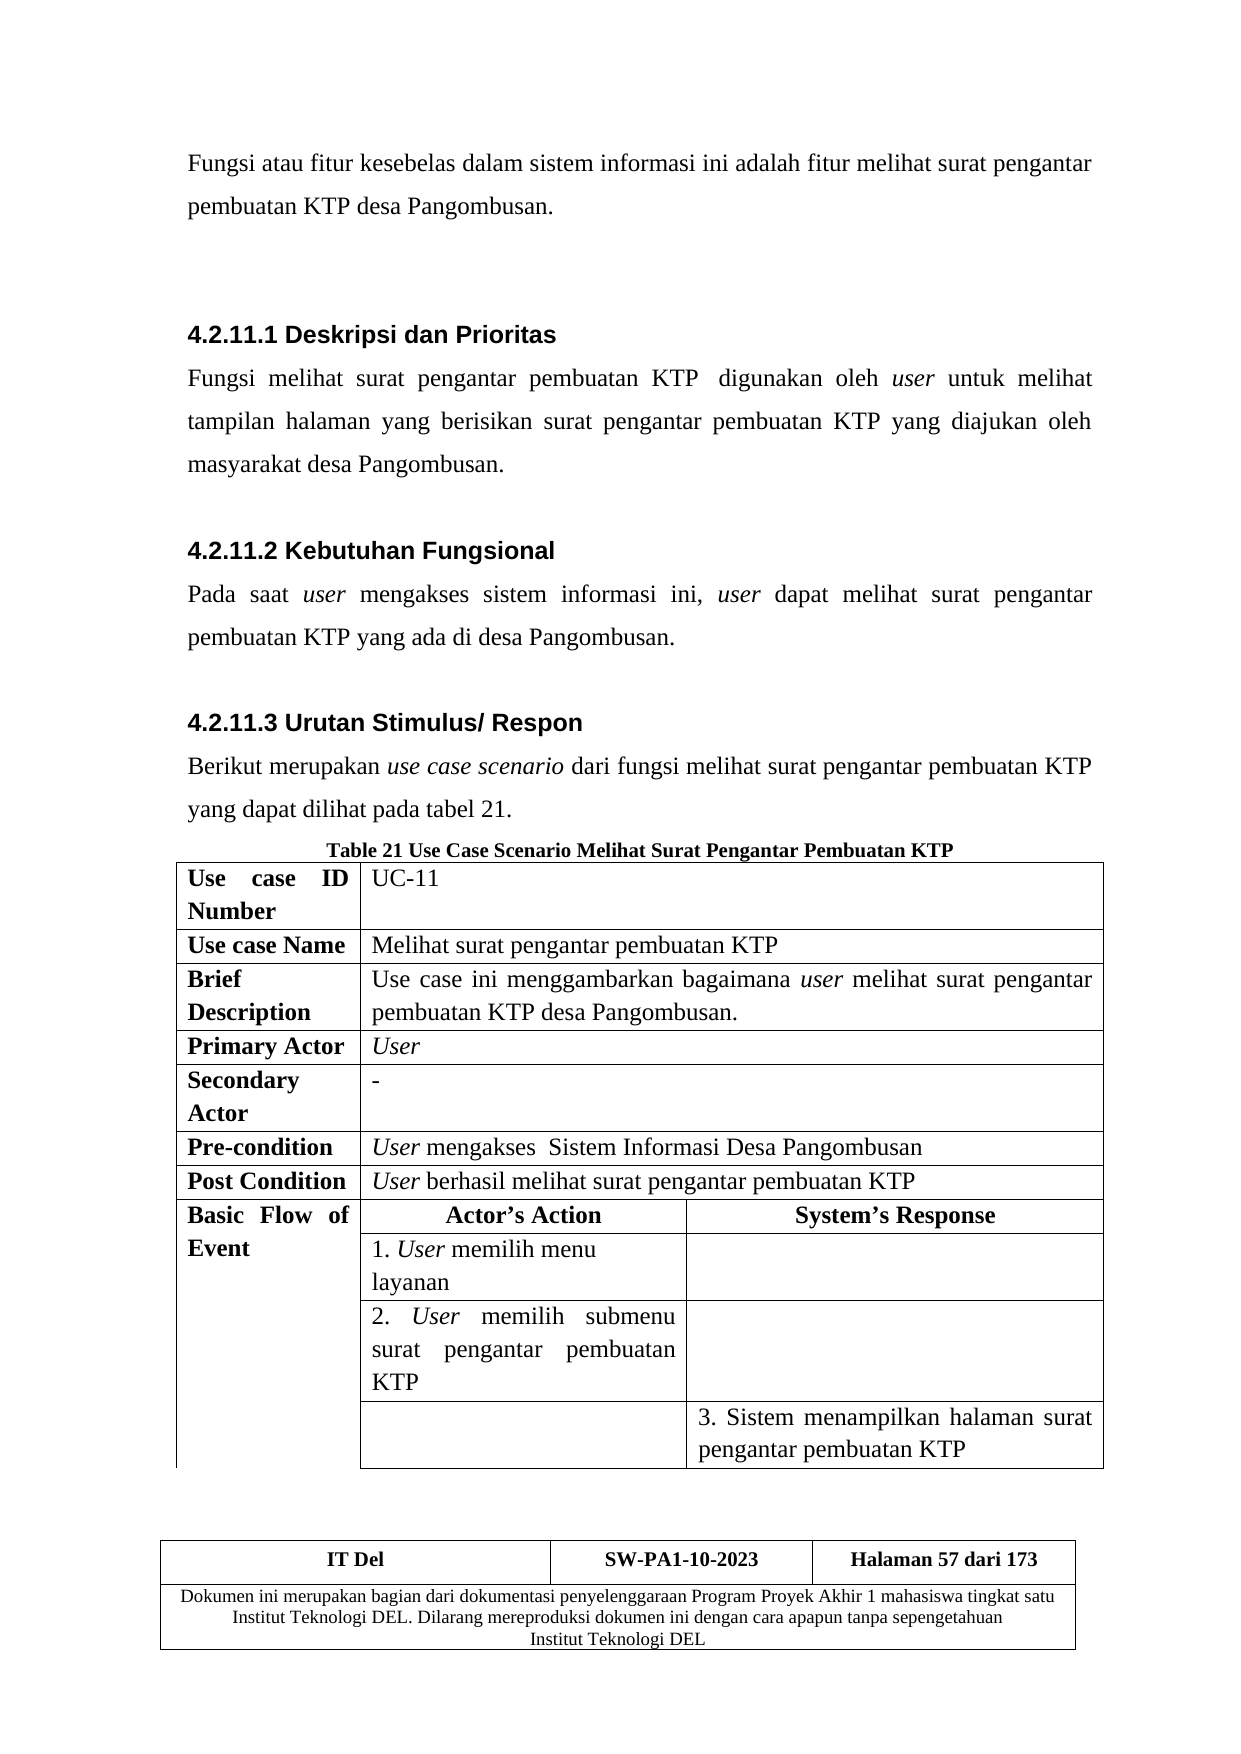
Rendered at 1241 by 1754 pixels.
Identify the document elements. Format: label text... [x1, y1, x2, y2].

table_cell [361, 1402, 686, 1468]
text 4.2.11.2 Kebutuhan Fungsional [187, 536, 1092, 564]
table_cell Melihat surat pengantar pembuatan KTP [361, 930, 1103, 963]
table_cell Primary Actor [177, 1031, 360, 1064]
table_header Use case ID Number [177, 863, 360, 929]
table_cell 1. User memilih menu layanan [361, 1234, 686, 1300]
table_cell [687, 1301, 1103, 1401]
table_header UC-11 [361, 863, 1103, 929]
table_cell User [361, 1031, 1103, 1064]
text Fungsi melihat surat pengantar pembuatan KTP digunakan oleh user untuk melihat tampilan halaman yang berisikan surat pengantar pembuatan KTP yang diajukan oleh masyarakat desa Pangombusan. [187, 363, 1092, 478]
table_cell 3. Sistem menampilkan halaman surat pengantar pembuatan KTP [687, 1402, 1103, 1468]
table_cell Pre-condition [177, 1132, 360, 1165]
table_cell User mengakses Sistem Informasi Desa Pangombusan [361, 1132, 1103, 1165]
table_cell User berhasil melihat surat pengantar pembuatan KTP [361, 1166, 1103, 1199]
table_cell [687, 1234, 1103, 1300]
text 4.2.11.1 Deskripsi dan Prioritas [187, 320, 1092, 349]
table_cell Actor’s Action [361, 1200, 686, 1233]
table_cell 2. User memilih submenu surat pengantar pembuatan KTP [361, 1301, 686, 1401]
text Berikut merupakan use case scenario dari fungsi melihat surat pengantar pembuatan KTP yang dapat dilihat pada tabel 21. [187, 751, 1092, 823]
text Fungsi atau fitur kesebelas dalam sistem informasi ini adalah fitur melihat surat pengantar pembuatan KTP desa Pangombusan. [187, 148, 1092, 219]
table_cell Brief Description [177, 964, 360, 1030]
text Table 21 Use Case Scenario Melihat Surat Pengantar Pembuatan KTP [187, 838, 1092, 862]
table_cell Use case ini menggambarkan bagaimana user melihat surat pengantar pembuatan KTP desa Pangombusan. [361, 964, 1103, 1030]
text Pada saat user mengakses sistem informasi ini, user dapat melihat surat pengantar pembuatan KTP yang ada di desa Pangombusan. [187, 579, 1092, 651]
table_cell Post Condition [177, 1166, 360, 1199]
table_cell - [361, 1065, 1103, 1131]
table_cell Use case Name [177, 930, 360, 963]
table_cell Basic Flow of Event [177, 1200, 360, 1468]
text 4.2.11.3 Urutan Stimulus/ Respon [187, 708, 1092, 737]
table_cell Secondary Actor [177, 1065, 360, 1131]
table_cell System’s Response [687, 1200, 1103, 1233]
